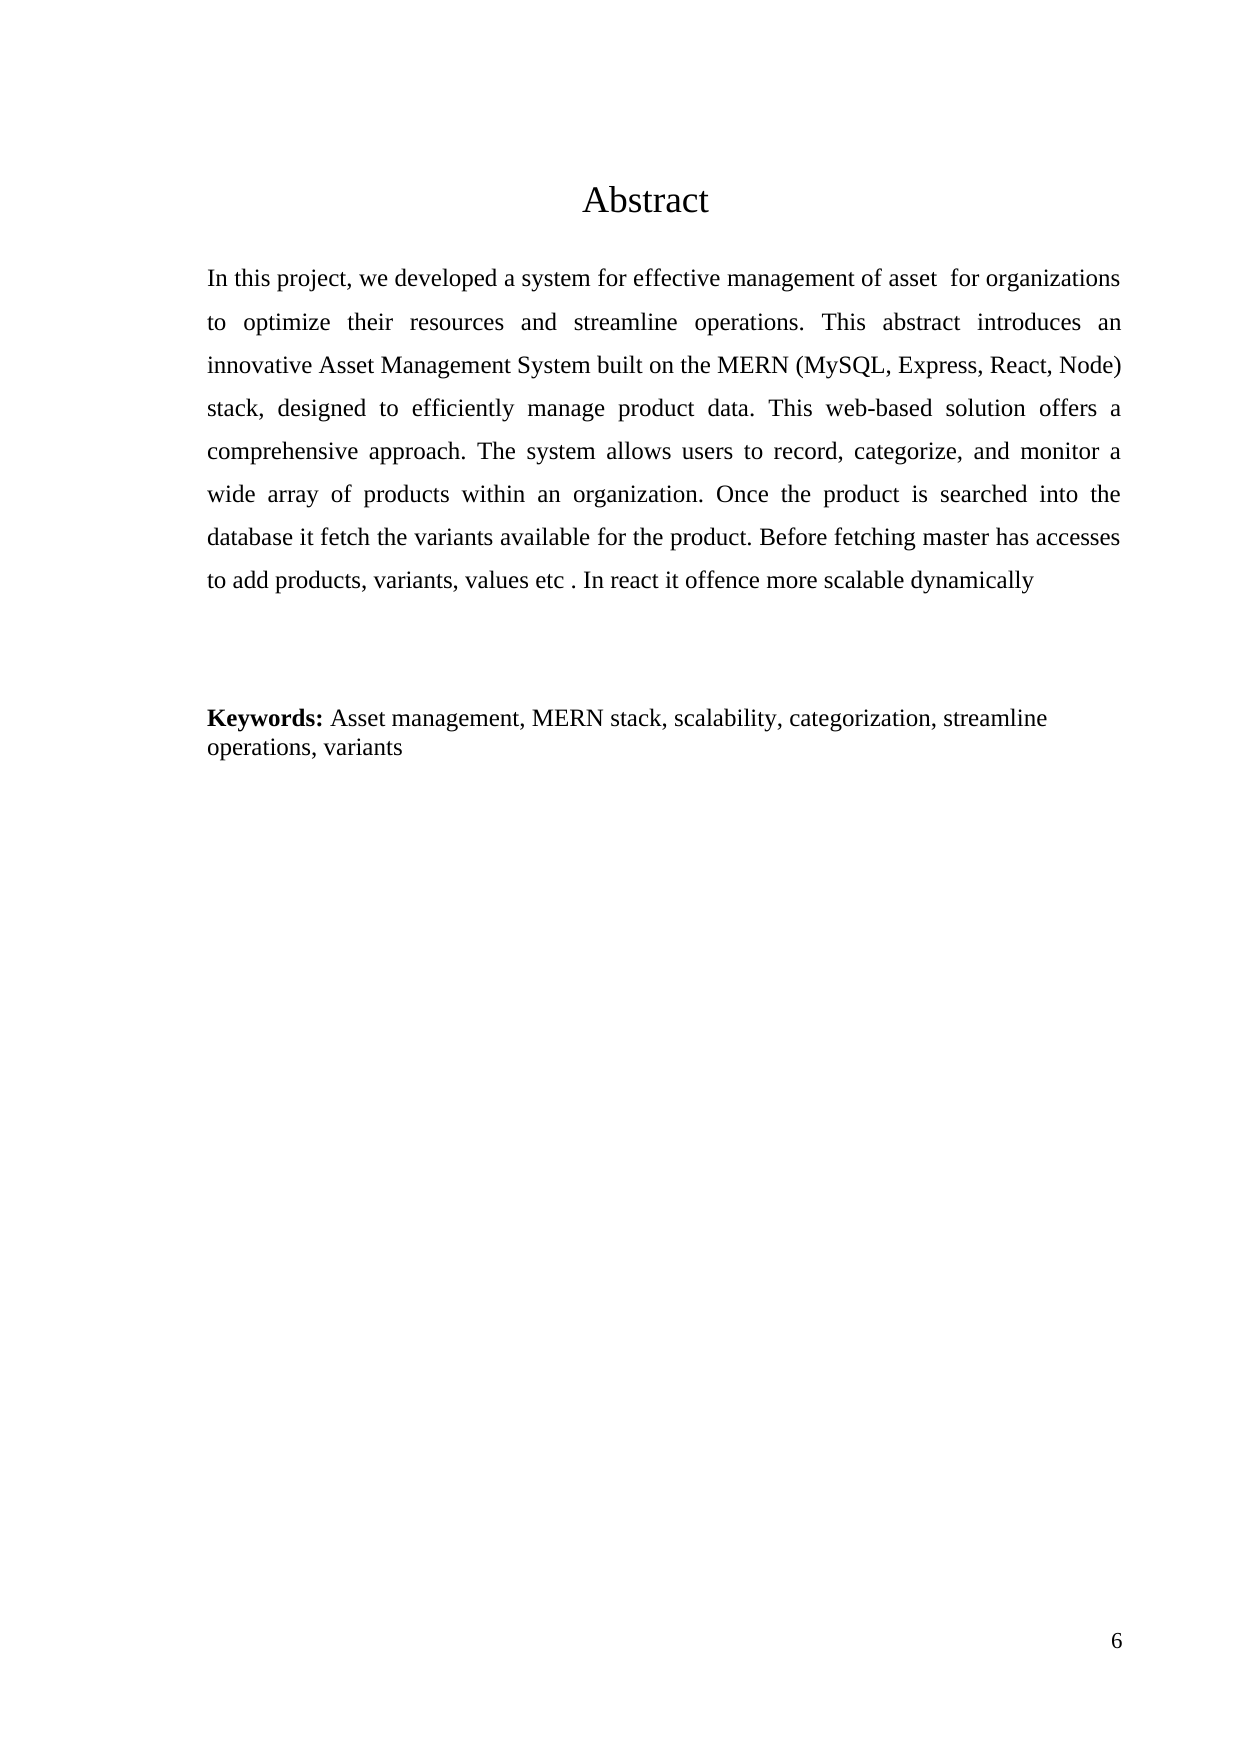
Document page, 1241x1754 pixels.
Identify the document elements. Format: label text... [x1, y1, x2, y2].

text Keywords: Asset management, MERN stack, scalability, categorization, streamline operations, variants [207, 703, 1122, 760]
text In this project, we developed a system for effective management of asset for organizations to optimize their resources and streamline operations. This abstract introduces an innovative Asset Management System built on the MERN (MySQL, Express, React, Node) stack, designed to efficiently manage product data. This web-based solution offers a comprehensive approach. The system allows users to record, categorize, and monitor a wide array of products within an organization. Once the product is searched into the database it fetch the variants available for the product. Before fetching master has accesses to add products, variants, values etc . In react it offence more scalable dynamically [207, 263, 1122, 594]
text Abstract [507, 177, 1122, 220]
